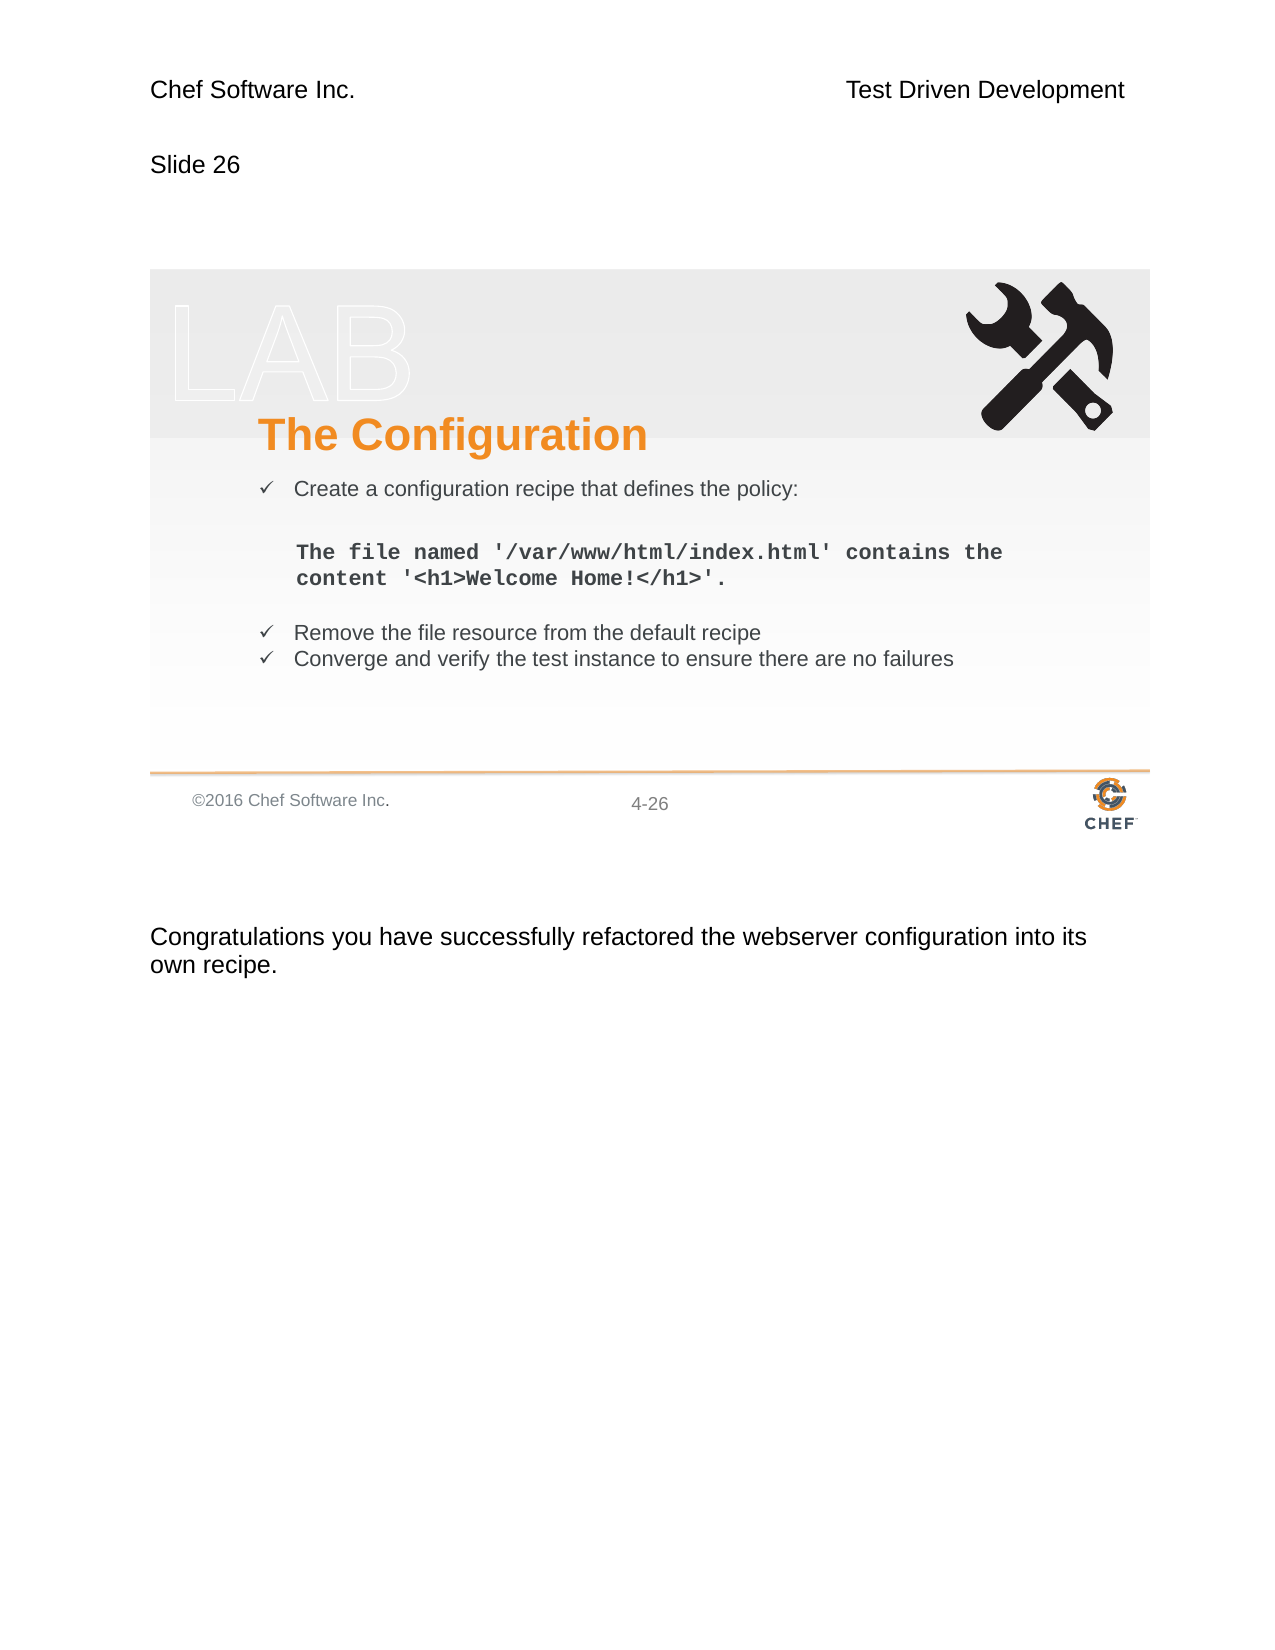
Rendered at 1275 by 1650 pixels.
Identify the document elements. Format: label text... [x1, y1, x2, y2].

text Slide 26 [150, 150, 1125, 179]
text Congratulations you have successfully refactored the webserver configuration into its own recipe. [150, 921, 1125, 979]
